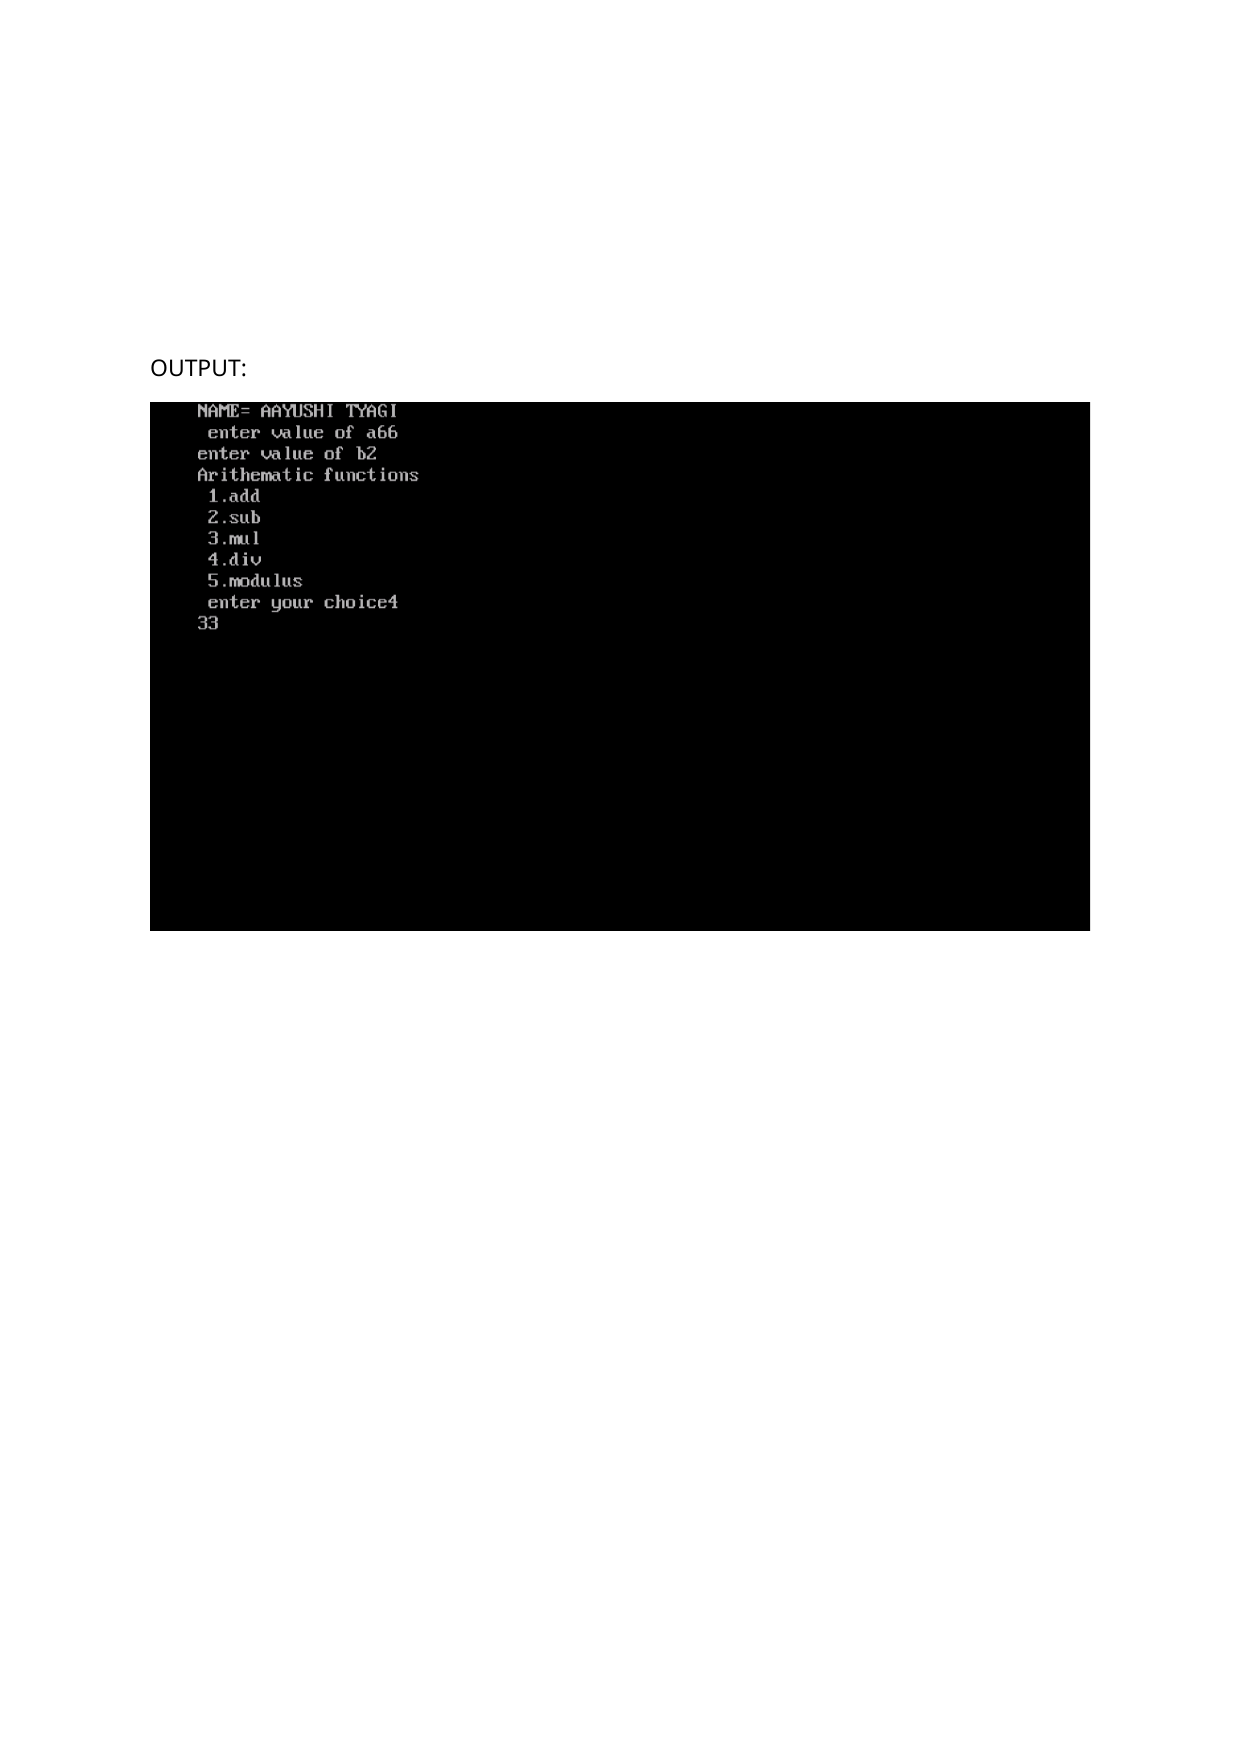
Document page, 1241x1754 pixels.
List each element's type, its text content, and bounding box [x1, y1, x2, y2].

text OUTPUT: [150, 352, 1090, 383]
picture [150, 402, 1091, 931]
